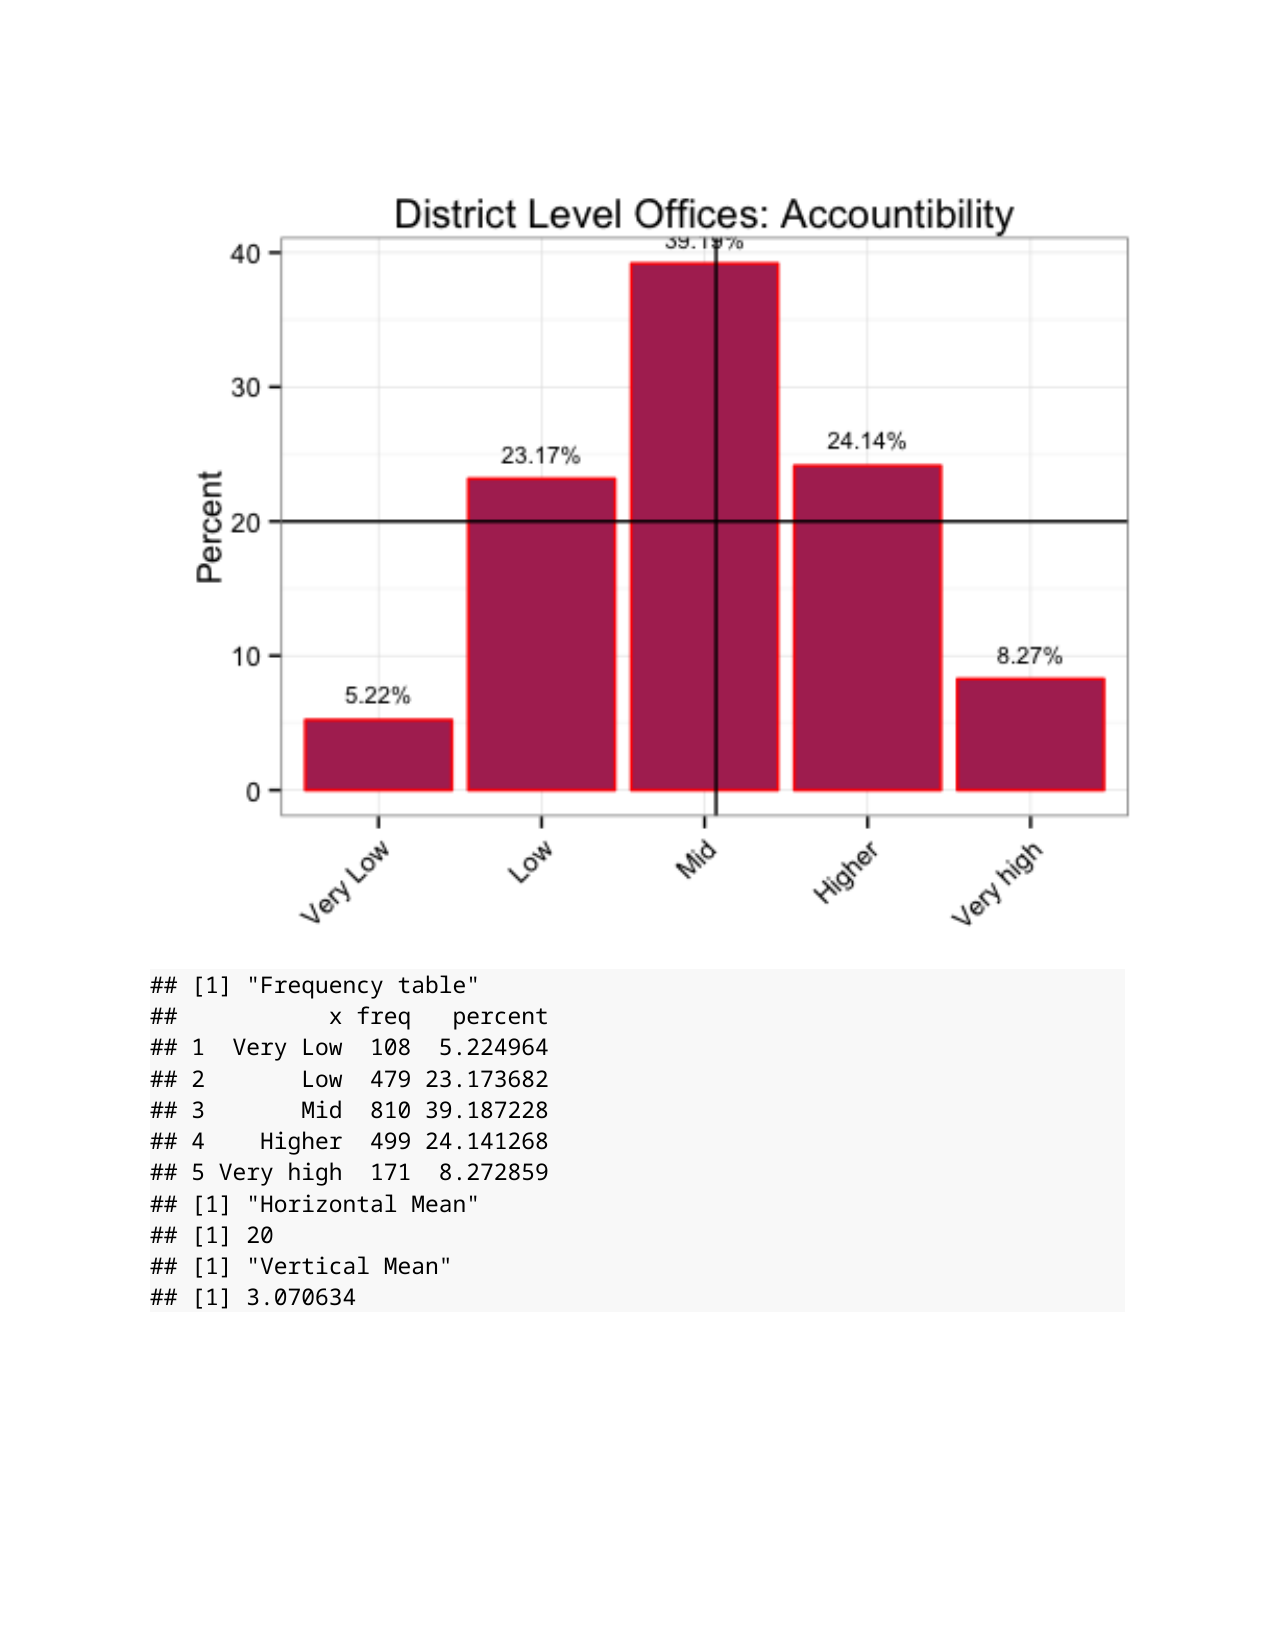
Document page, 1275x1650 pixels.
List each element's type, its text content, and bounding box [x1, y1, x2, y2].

text ## [1] "Frequency table" ## x freq percent ## 1 Very Low 108 5.224964 ## 2 Low 479 23.173682 ## 3 Mid 810 39.187228 ## 4 Higher 499 24.141268 ## 5 Very high 171 8.272859 ## [1] "Horizontal Mean" ## [1] 20 ## [1] "Vertical Mean" ## [1] 3.070634 [150, 969, 1125, 1312]
picture [168, 150, 1169, 950]
